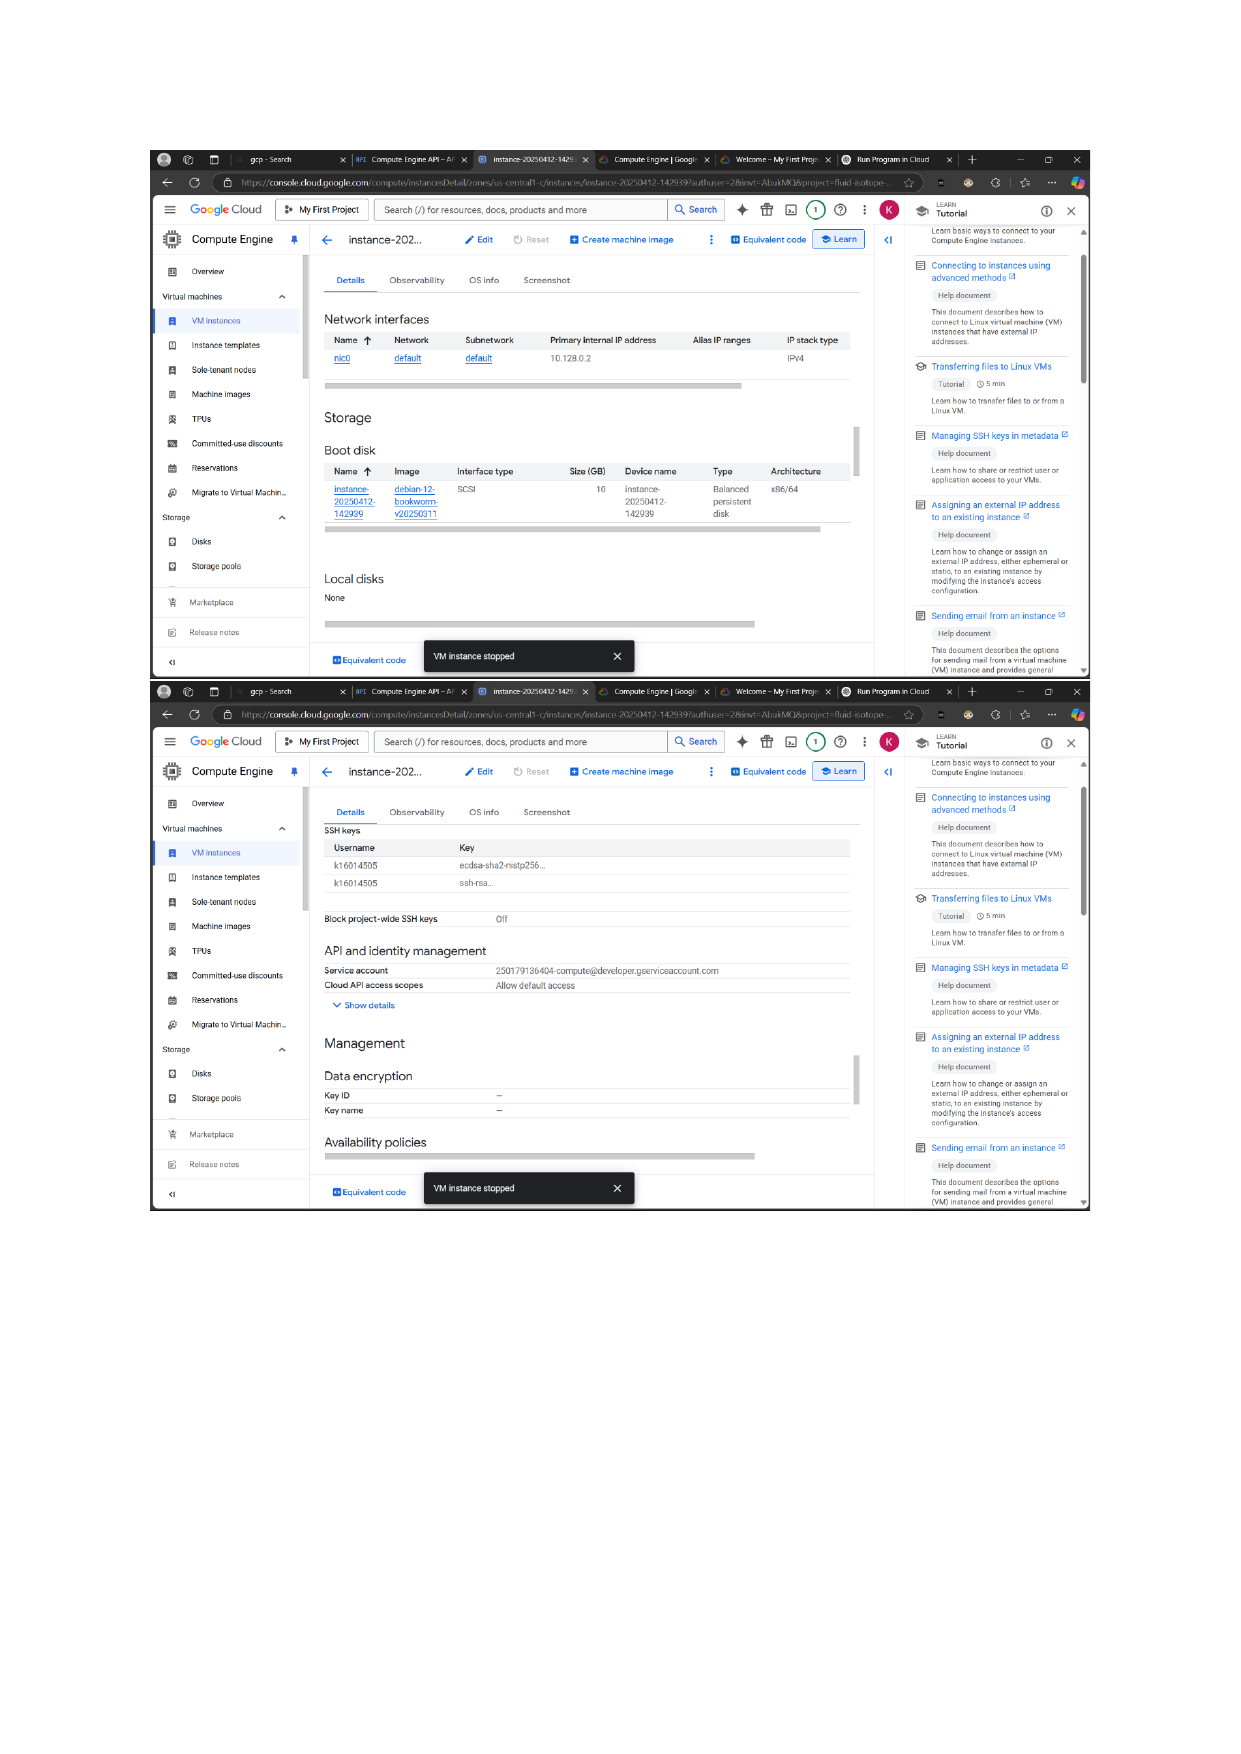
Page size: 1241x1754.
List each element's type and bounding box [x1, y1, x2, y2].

picture [150, 150, 1091, 679]
picture [150, 681, 1091, 1211]
